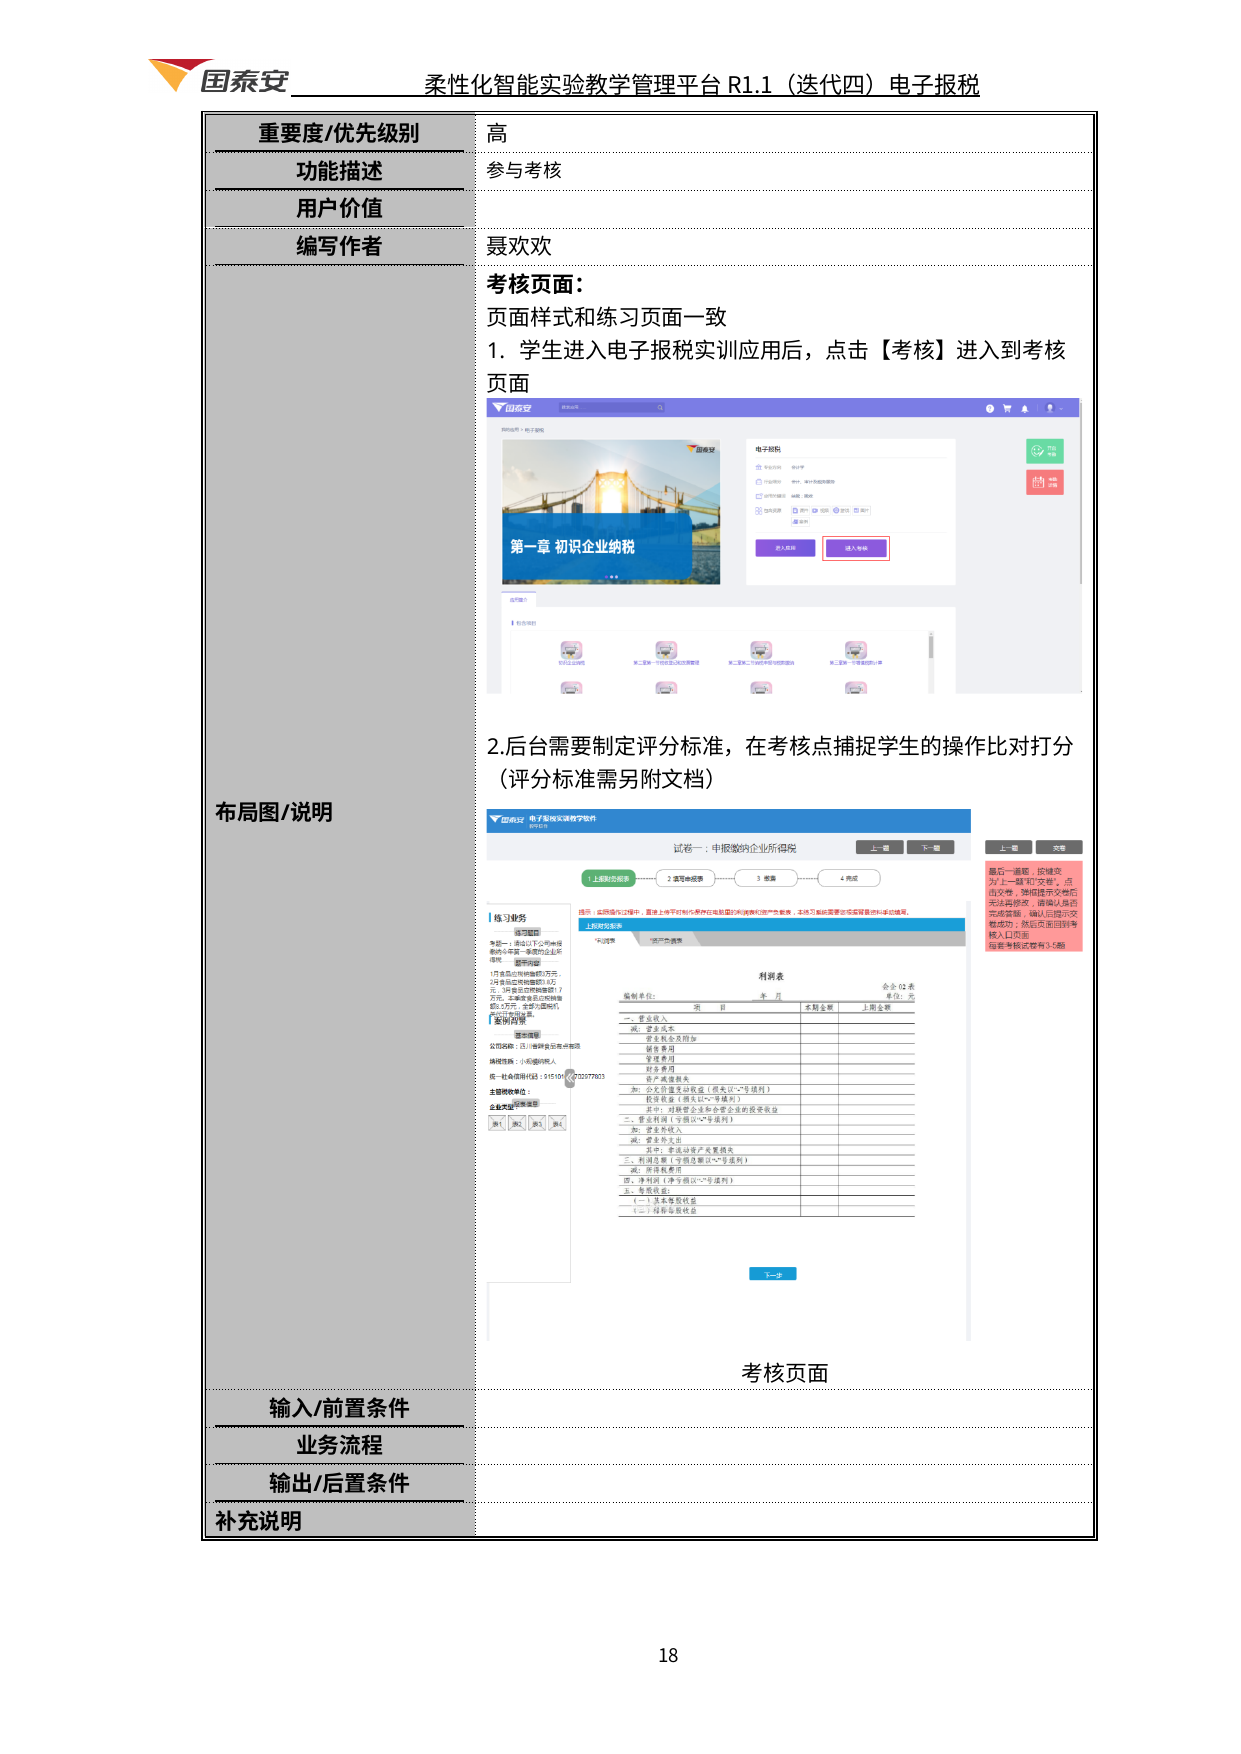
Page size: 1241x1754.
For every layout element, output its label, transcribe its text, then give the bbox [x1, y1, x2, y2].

table_cell 输入/前置条件 [206, 1389, 475, 1427]
table_cell 业务流程 [206, 1427, 475, 1464]
table_cell [475, 1464, 1093, 1502]
table_cell [475, 1389, 1093, 1427]
table_cell 布局图/说明 [206, 265, 475, 1389]
table_cell [475, 190, 1093, 227]
table_cell 聂欢欢 [475, 228, 1093, 265]
table_cell 用户价值 [206, 190, 475, 227]
table_cell 补充说明 [206, 1502, 475, 1536]
table_cell 高 [475, 115, 1093, 152]
table_cell 编写作者 [206, 228, 475, 265]
table_cell [475, 1427, 1093, 1464]
picture [486, 809, 1084, 1341]
table_cell 考核页面： 页面样式和练习页面一致 学生进入电子报税实训应用后，点击【考核】进入到考核页面 2.后台需要制定评分标准，在考核点捕捉学生的操作比对打分（评分标准需另附文档） 考核页面 [475, 265, 1093, 1389]
table_cell 功能描述 [206, 152, 475, 190]
picture [147, 59, 291, 93]
table_cell 重要度/优先级别 [206, 115, 475, 152]
picture [486, 398, 1083, 728]
table_cell 输出/后置条件 [206, 1464, 475, 1502]
table_cell 参与考核 [475, 152, 1093, 190]
table_cell [475, 1502, 1093, 1536]
